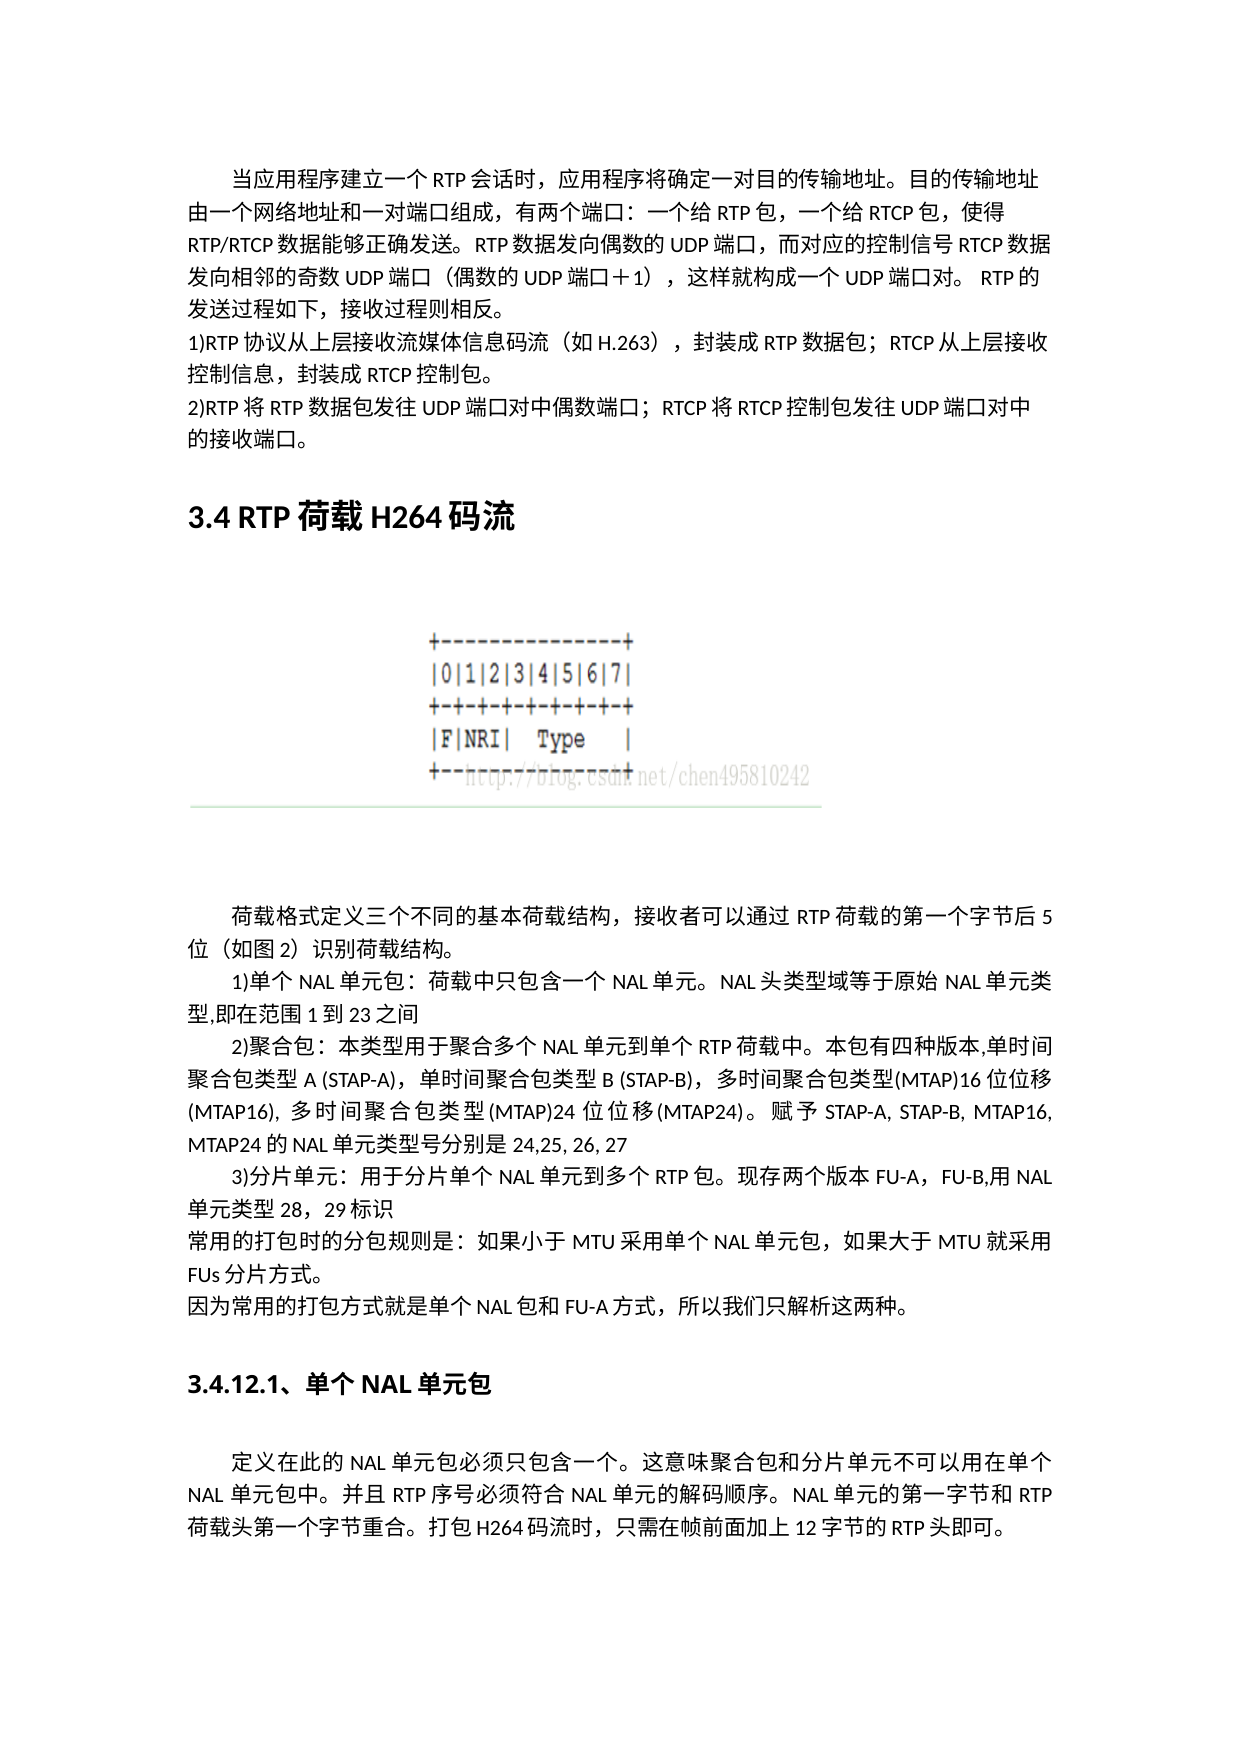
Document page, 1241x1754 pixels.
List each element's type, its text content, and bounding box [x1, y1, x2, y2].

list 2)RTP将RTP 数据包发往UDP端口对中偶数端口；RTCP将RTCP控制包发往UDP端口对中的接收端口。 [187, 389, 1053, 454]
text 因为常用的打包方式就是单个NAL包和FU-A方式，所以我们只解析这两种。 [187, 1289, 1053, 1321]
text 荷载格式定义三个不同的基本荷载结构，接收者可以通过RTP荷载的第一个字节后5位（如图2）识别荷载结构。 [187, 899, 1053, 964]
list 1)RTP协议从上层接收流媒体信息码流（如H.263），封装成RTP数据包；RTCP从上层接收控制信息，封装成RTCP控制包。 [187, 324, 1053, 389]
text 2)聚合包：本类型用于聚合多个NAL单元到单个RTP荷载中。本包有四种版本,单时间聚合包类型A (STAP-A)，单时间聚合包类型B (STAP-B)，多时间聚合包类型(MTAP)16位位移(MTAP16), 多时间聚合包类型(MTAP)24位位移(MTAP24)。赋予STAP-A, STAP-B, MTAP16, MTAP24的NAL单元类型号分别是 24,25, 26, 27 [187, 1029, 1053, 1159]
text 1)单个NAL单元包：荷载中只包含一个NAL单元。NAL头类型域等于原始 NAL单元类型,即在范围1到23之间 [187, 964, 1053, 1029]
list 当应用程序建立一个RTP会话时，应用程序将确定一对目的传输地址。目的传输地址由一个网络地址和一对端口组成，有两个端口：一个给RTP包，一个给RTCP包，使得RTP/RTCP数据能够正确发送。RTP数据发向偶数的UDP端口，而对应的控制信号RTCP数据发向相邻的奇数UDP端口（偶数的UDP端口＋1），这样就构成一个UDP端口对。 RTP的发送过程如下，接收过程则相反。 [187, 162, 1053, 324]
text 常用的打包时的分包规则是：如果小于MTU采用单个NAL单元包，如果大于MTU就采用FUs分片方式。 [187, 1224, 1053, 1289]
text 定义在此的NAL单元包必须只包含一个。这意味聚合包和分片单元不可以用在单个NAL 单元包中。并且RTP序号必须符合NAL单元的解码顺序。NAL单元的第一字节和RTP荷载头第一个字节重合。打包H264码流时，只需在帧前面加上12字节的RTP头即可。 [187, 1444, 1053, 1542]
subtitle 3.4 RTP荷载H264码流 [187, 482, 1053, 547]
picture [190, 604, 822, 808]
subtitle 3.4.12.1、单个NAL单元包 [187, 1350, 1053, 1415]
text 3)分片单元：用于分片单个NAL单元到多个RTP包。现存两个版本FU-A，FU-B,用NAL单元类型 28，29标识 [187, 1159, 1053, 1224]
